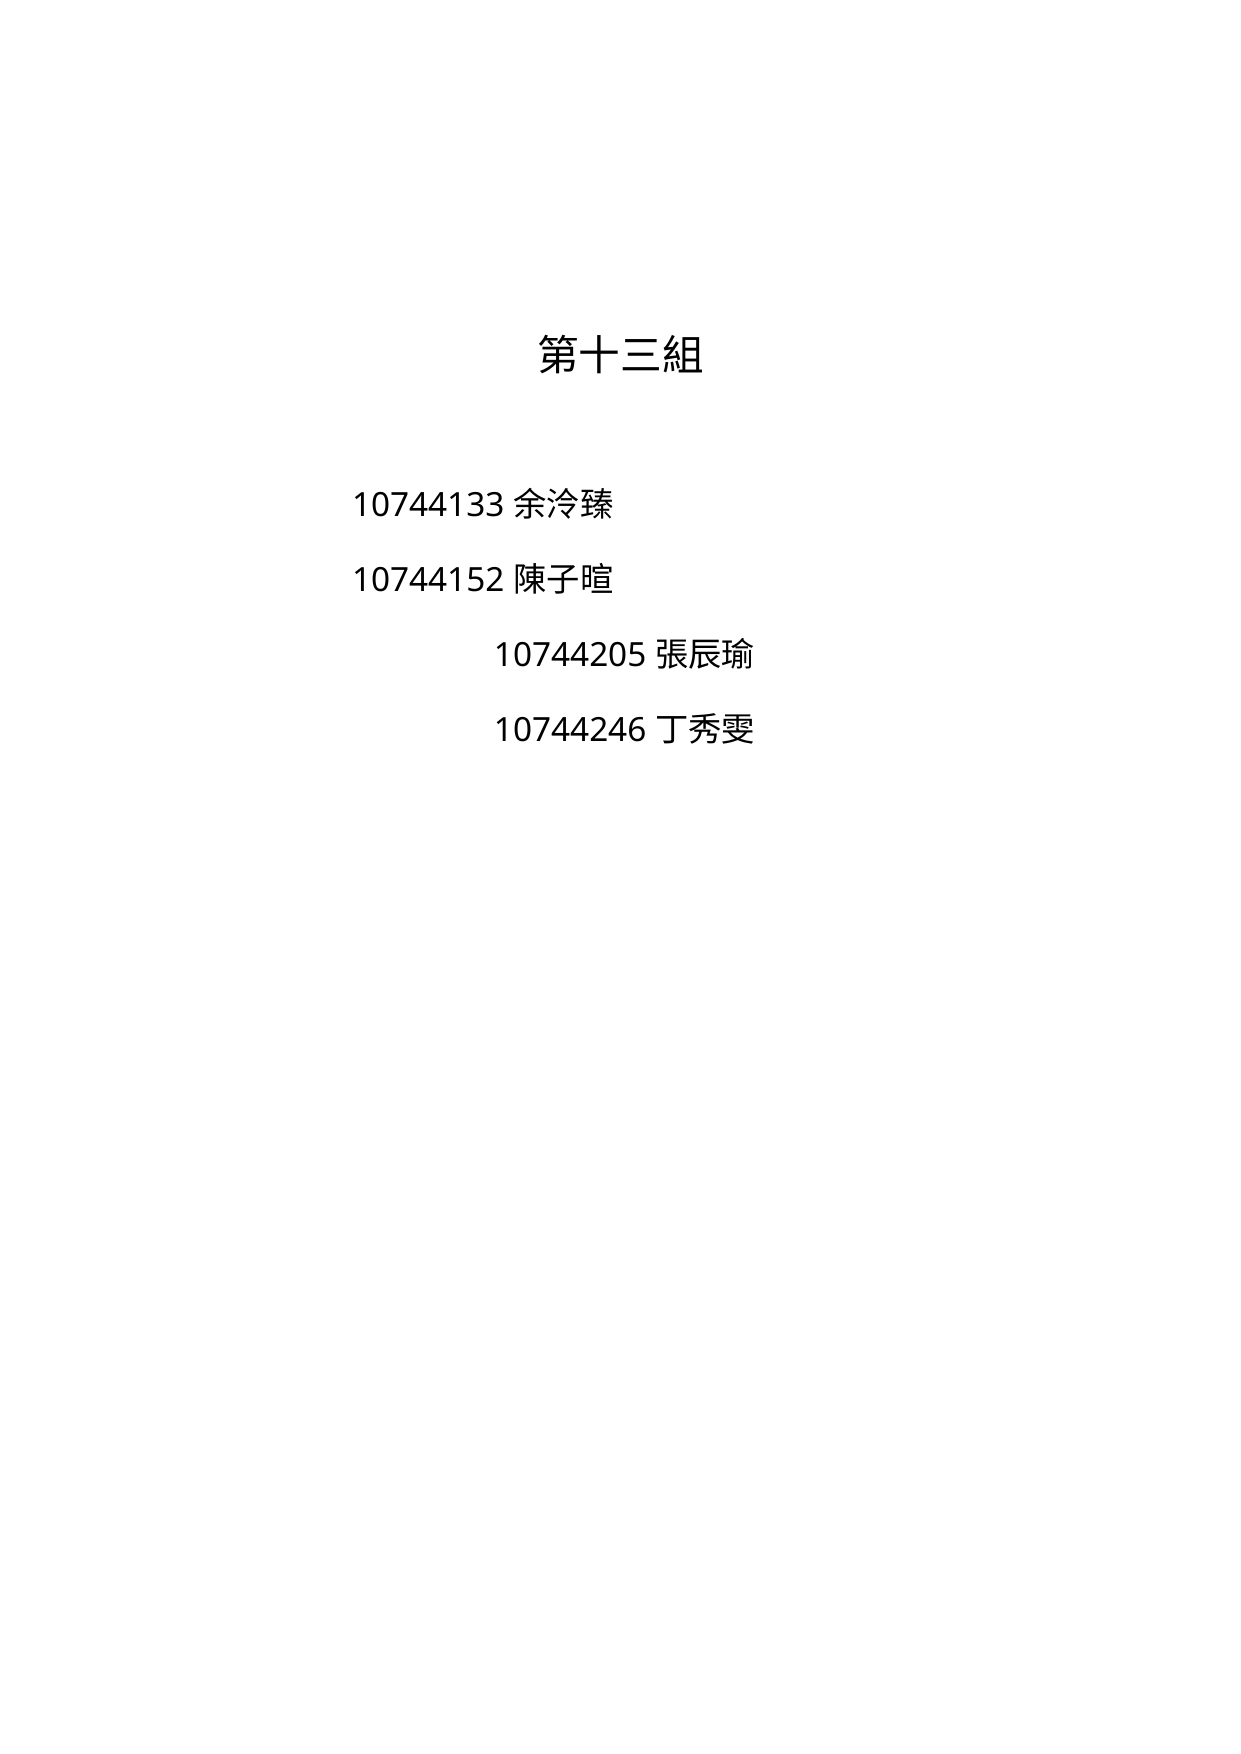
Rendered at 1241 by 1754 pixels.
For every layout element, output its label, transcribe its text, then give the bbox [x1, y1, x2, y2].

text 第十三組 [187, 314, 1053, 389]
text 10744152 陳子暄 [187, 539, 1053, 614]
text 10744205 張辰瑜 [187, 614, 1053, 689]
text 10744246 丁秀雯 [187, 689, 1053, 764]
text 10744133 余泠臻 [187, 464, 1053, 539]
